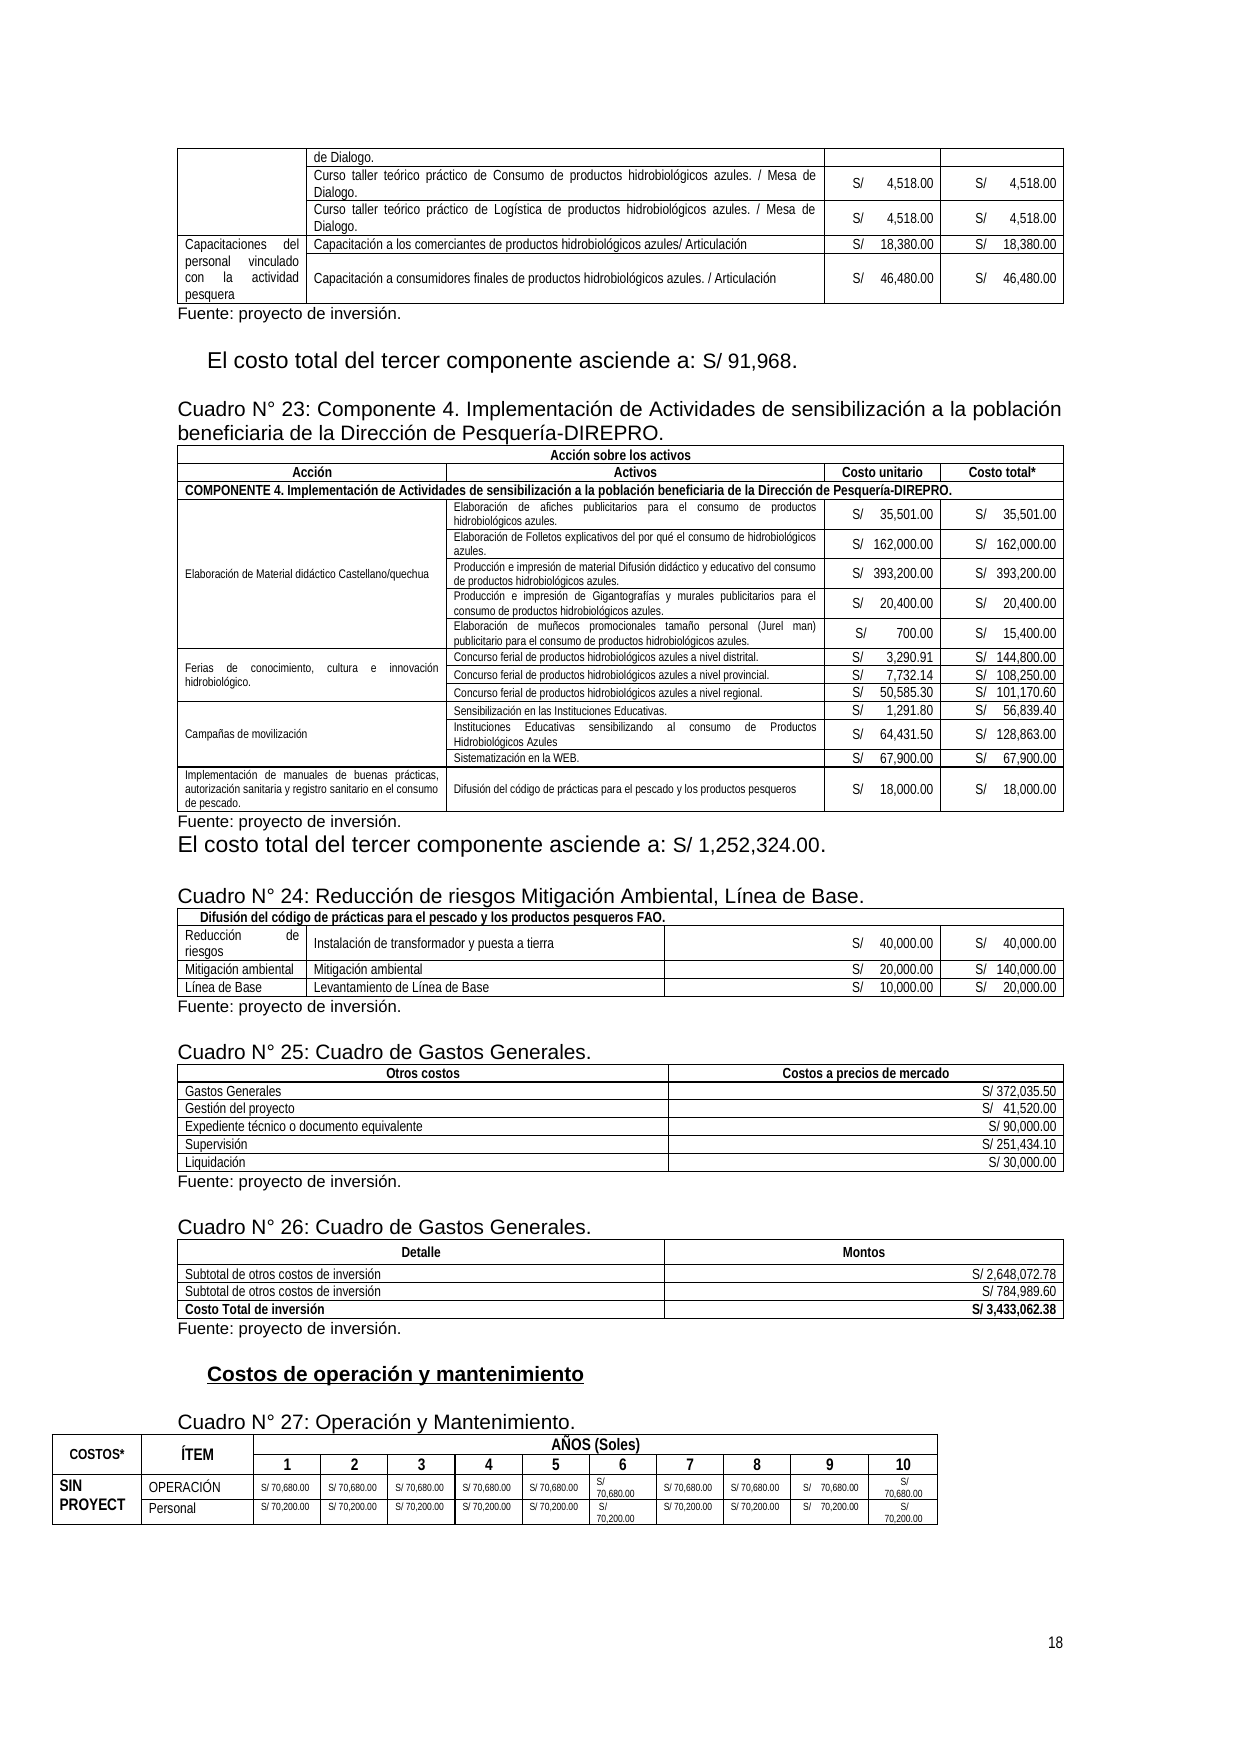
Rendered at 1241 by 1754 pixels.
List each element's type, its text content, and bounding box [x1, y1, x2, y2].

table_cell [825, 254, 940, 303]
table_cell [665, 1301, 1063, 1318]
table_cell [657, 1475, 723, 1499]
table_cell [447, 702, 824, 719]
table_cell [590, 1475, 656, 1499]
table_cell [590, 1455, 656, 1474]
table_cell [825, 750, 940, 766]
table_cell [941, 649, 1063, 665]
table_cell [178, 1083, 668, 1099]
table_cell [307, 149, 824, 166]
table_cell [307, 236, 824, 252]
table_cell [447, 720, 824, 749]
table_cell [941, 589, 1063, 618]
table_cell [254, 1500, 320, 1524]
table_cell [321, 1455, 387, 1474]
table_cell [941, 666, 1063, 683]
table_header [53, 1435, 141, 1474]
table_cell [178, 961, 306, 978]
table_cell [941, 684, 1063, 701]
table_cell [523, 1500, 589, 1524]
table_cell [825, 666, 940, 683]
text Costos de operación y mantenimiento [207, 1362, 1063, 1386]
text Fuente: proyecto de inversión. [177, 304, 1063, 323]
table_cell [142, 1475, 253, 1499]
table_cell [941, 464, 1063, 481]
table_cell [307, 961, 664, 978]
text El costo total del tercer componente asciende a: S/ 91,968. [207, 347, 1063, 373]
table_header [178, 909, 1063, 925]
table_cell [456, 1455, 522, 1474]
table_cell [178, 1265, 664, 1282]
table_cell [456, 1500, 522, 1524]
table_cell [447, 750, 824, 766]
text Fuente: proyecto de inversión. [177, 1319, 1063, 1338]
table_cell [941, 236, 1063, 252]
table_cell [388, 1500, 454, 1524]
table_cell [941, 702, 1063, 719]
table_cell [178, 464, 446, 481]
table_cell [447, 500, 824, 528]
text Fuente: proyecto de inversión. [177, 1172, 1063, 1191]
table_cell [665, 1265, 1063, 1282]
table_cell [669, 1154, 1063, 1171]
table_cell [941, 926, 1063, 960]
text Cuadro N° 27: Operación y Mantenimiento. [177, 1410, 1063, 1434]
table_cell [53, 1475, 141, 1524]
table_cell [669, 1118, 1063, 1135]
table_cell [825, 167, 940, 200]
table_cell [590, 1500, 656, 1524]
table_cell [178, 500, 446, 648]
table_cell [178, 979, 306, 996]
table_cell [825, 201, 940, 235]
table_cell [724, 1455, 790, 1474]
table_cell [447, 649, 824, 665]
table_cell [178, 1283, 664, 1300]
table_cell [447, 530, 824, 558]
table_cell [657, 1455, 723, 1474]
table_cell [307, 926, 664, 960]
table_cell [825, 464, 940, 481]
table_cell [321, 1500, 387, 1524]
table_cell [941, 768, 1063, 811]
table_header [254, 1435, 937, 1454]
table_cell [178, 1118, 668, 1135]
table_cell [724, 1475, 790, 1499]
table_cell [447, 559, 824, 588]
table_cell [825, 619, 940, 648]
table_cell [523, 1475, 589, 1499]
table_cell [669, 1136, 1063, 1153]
text Cuadro N° 24: Reducción de riesgos Mitigación Ambiental, Línea de Base. [177, 883, 1063, 907]
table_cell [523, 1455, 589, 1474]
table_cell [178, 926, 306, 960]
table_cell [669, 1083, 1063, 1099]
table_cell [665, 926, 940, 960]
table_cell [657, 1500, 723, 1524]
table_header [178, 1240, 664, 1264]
text Fuente: proyecto de inversión. [177, 997, 1063, 1016]
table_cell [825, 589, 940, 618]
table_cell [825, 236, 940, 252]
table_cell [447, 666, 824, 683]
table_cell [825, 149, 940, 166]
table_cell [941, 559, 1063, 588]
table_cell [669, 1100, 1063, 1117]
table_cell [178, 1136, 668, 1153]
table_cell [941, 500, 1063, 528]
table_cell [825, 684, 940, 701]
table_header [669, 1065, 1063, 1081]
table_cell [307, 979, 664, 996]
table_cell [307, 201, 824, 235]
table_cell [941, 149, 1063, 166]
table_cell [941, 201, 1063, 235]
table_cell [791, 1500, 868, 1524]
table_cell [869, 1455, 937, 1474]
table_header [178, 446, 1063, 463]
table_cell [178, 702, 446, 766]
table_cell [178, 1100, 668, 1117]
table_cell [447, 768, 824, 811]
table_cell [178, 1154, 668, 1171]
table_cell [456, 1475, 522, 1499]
text Cuadro N° 23: Componente 4. Implementación de Actividades de sensibilización a la población beneficiaria de la Dirección de Pesquería-DIREPRO. [177, 397, 1063, 445]
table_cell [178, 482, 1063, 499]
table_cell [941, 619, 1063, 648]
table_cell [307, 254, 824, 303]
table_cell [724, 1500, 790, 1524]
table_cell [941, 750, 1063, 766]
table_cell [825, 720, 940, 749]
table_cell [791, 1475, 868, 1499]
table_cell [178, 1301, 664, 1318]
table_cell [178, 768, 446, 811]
text El costo total del tercer componente asciende a: S/ 1,252,324.00. [177, 831, 1063, 857]
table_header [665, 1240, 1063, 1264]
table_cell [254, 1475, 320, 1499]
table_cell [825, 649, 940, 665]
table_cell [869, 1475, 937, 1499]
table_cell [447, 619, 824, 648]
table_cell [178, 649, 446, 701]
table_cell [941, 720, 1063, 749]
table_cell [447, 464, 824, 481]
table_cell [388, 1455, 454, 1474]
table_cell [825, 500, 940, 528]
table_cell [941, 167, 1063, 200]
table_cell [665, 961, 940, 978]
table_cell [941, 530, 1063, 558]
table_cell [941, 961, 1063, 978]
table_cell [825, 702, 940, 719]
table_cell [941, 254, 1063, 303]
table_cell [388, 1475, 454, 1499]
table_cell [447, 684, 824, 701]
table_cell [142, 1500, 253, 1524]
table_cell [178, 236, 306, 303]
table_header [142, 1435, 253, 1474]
text Cuadro N° 26: Cuadro de Gastos Generales. [177, 1215, 1063, 1239]
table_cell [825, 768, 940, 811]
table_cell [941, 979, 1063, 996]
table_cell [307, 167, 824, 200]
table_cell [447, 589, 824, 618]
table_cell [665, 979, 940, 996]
text Cuadro N° 25: Cuadro de Gastos Generales. [177, 1040, 1063, 1064]
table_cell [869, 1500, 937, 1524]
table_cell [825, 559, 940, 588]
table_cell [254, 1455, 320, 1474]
text Fuente: proyecto de inversión. [177, 812, 1063, 831]
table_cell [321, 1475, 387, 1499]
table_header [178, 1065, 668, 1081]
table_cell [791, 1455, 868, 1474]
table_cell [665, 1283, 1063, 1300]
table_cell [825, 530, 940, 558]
